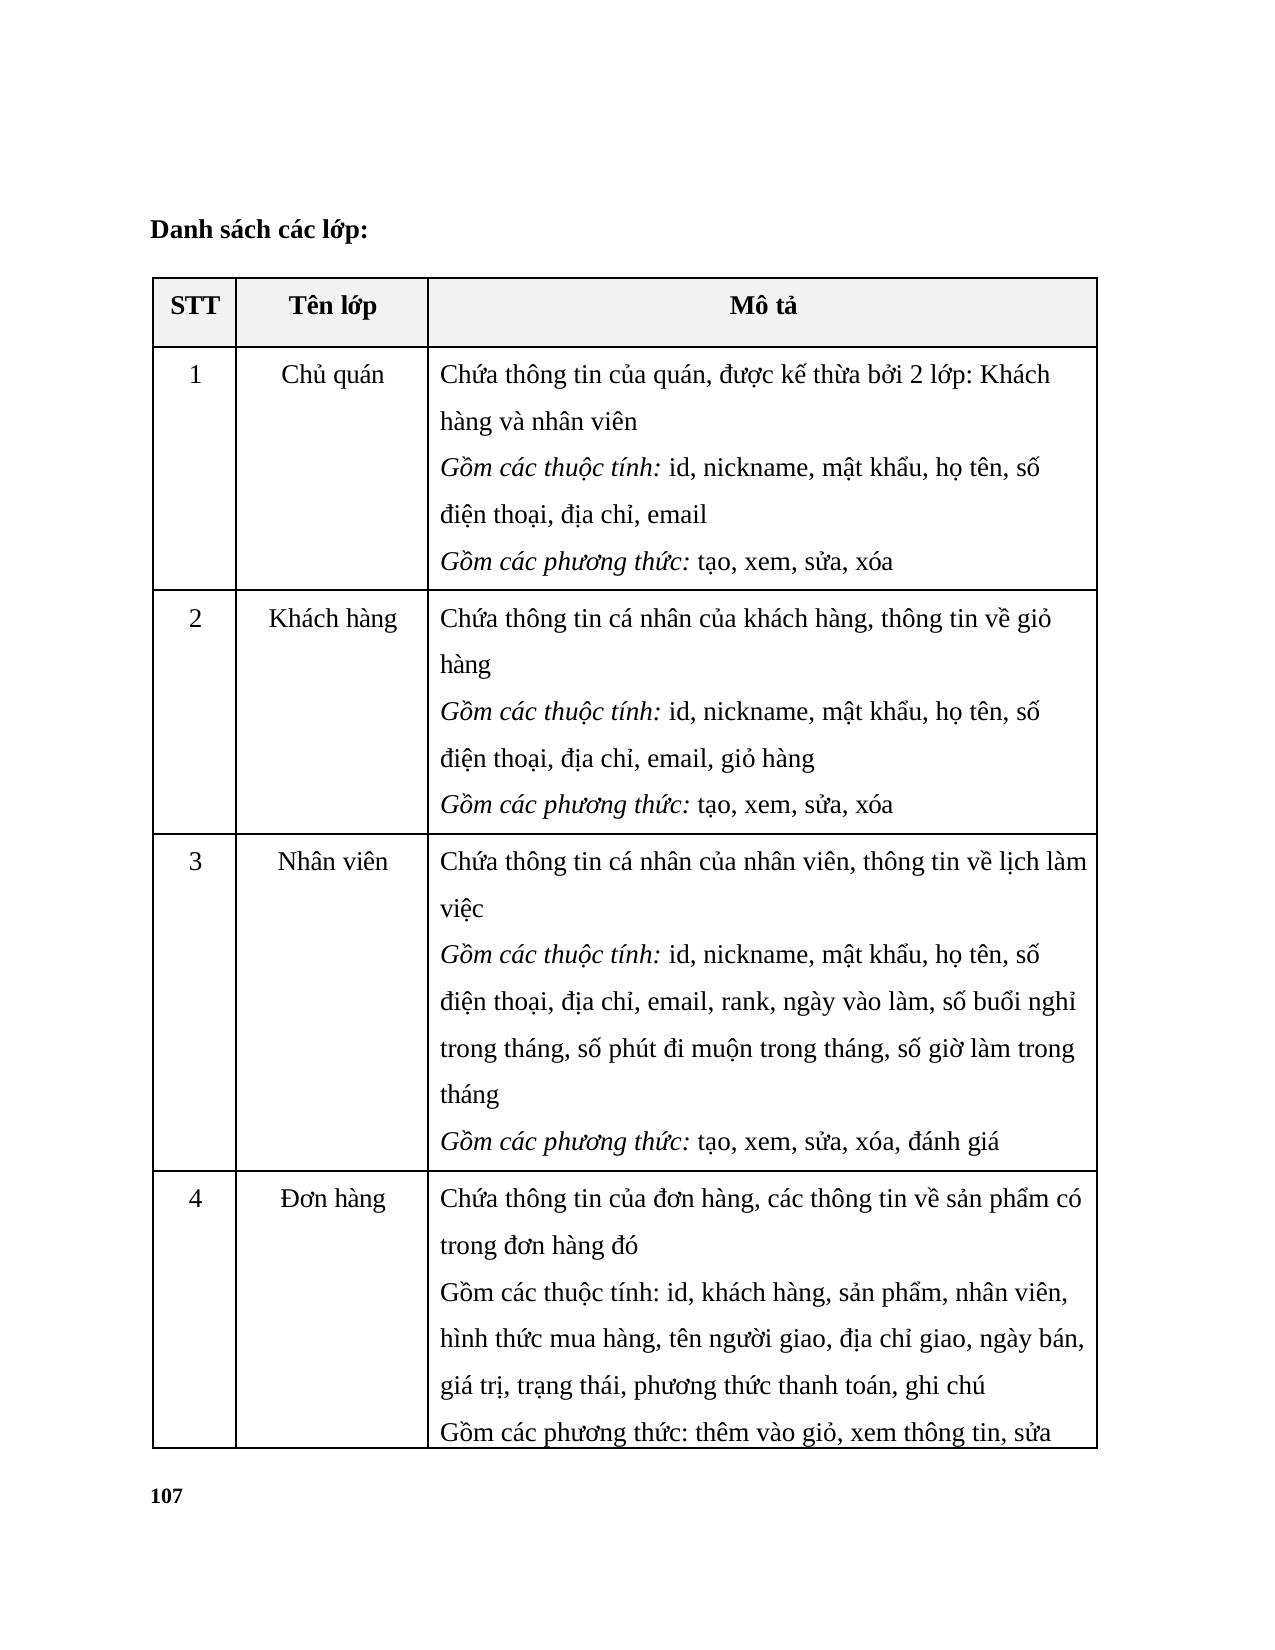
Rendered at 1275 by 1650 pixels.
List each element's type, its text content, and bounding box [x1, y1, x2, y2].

table_cell 4 [154, 1172, 235, 1447]
text Danh sách các lớp: [150, 213, 1125, 244]
table_cell 1 [154, 348, 235, 589]
table_header Mô tả [429, 279, 1096, 346]
table_cell Chứa thông tin cá nhân của khách hàng, thông tin về giỏ hàng Gồm các thuộc tính: id, nickname, mật khẩu, họ tên, số điện thoại, địa chỉ, email, giỏ hàng Gồm các phương thức: tạo, xem, sửa, xóa [429, 591, 1096, 833]
table_cell Chứa thông tin của quán, được kế thừa bởi 2 lớp: Khách hàng và nhân viên Gồm các thuộc tính: id, nickname, mật khẩu, họ tên, số điện thoại, địa chỉ, email Gồm các phương thức: tạo, xem, sửa, xóa [429, 348, 1096, 589]
table_cell Khách hàng [237, 591, 427, 833]
table_cell Đơn hàng [237, 1172, 427, 1447]
table_cell Nhân viên [237, 835, 427, 1170]
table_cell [429, 1172, 1096, 1447]
table_cell Chứa thông tin cá nhân của nhân viên, thông tin về lịch làm việc Gồm các thuộc tính: id, nickname, mật khẩu, họ tên, số điện thoại, địa chỉ, email, rank, ngày vào làm, số buổi nghỉ trong tháng, số phút đi muộn trong tháng, số giờ làm trong tháng Gồm các phương thức: tạo, xem, sửa, xóa, đánh giá [429, 835, 1096, 1170]
table_cell 3 [154, 835, 235, 1170]
table_header STT [154, 279, 235, 346]
table_cell Chủ quán [237, 348, 427, 589]
table_header Tên lớp [237, 279, 427, 346]
table_cell 2 [154, 591, 235, 833]
